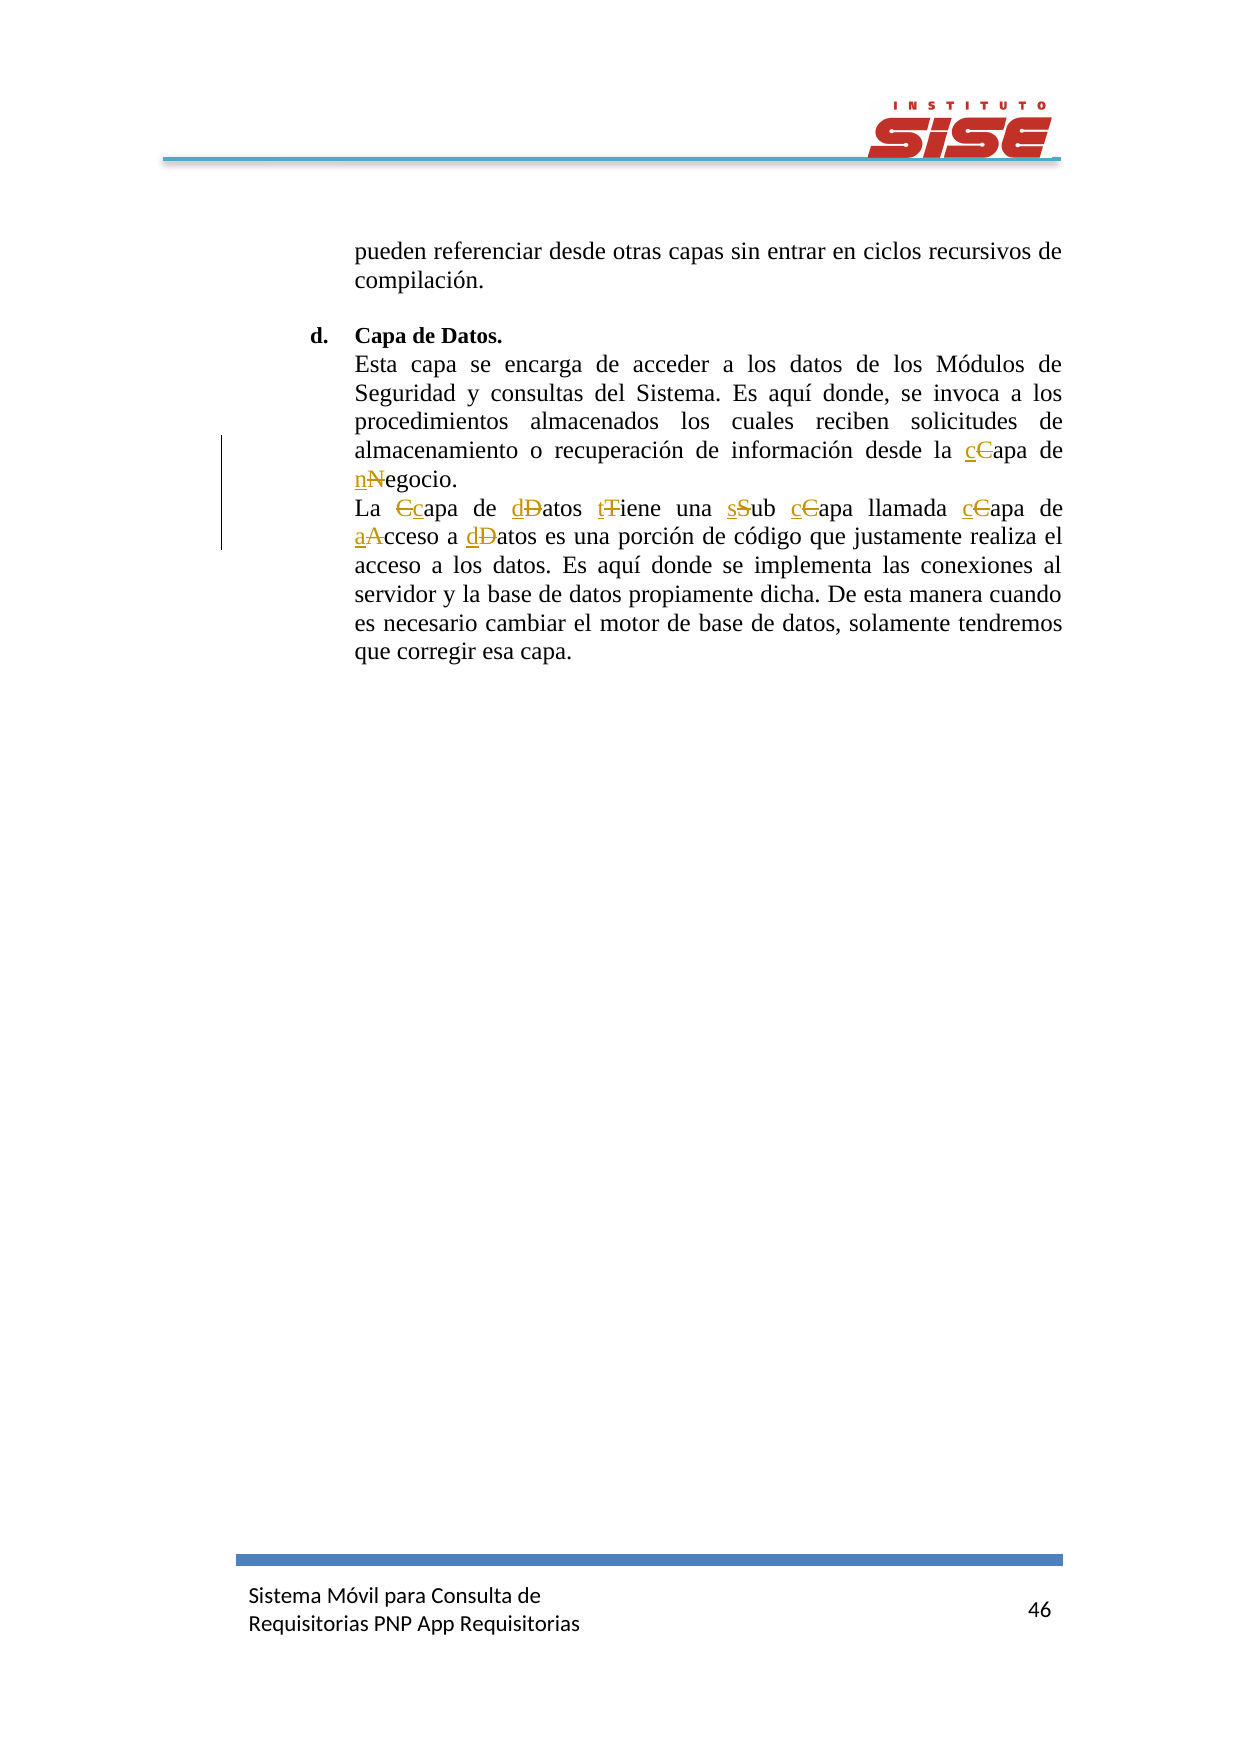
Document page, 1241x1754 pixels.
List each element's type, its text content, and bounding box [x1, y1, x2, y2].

list Capa de Datos. [310, 322, 1063, 349]
list La apa de atos iene una ub apa llamada apa de cceso a atos es una porción de código que justamente realiza el acceso a los datos. Es aquí donde se implementa las conexiones al servidor y la base de datos propiamente dicha. De esta manera cuando es necesario cambiar el motor de base de datos, solamente tendremos que corregir esa capa. [354, 493, 1063, 665]
list Esta capa se encarga de acceder a los datos de los Módulos de Seguridad y consultas del Sistema. Es aquí donde, se invoca a los procedimientos almacenados los cuales reciben solicitudes de almacenamiento o recuperación de información desde la apa de egocio. [354, 349, 1063, 493]
picture [867, 101, 1052, 158]
